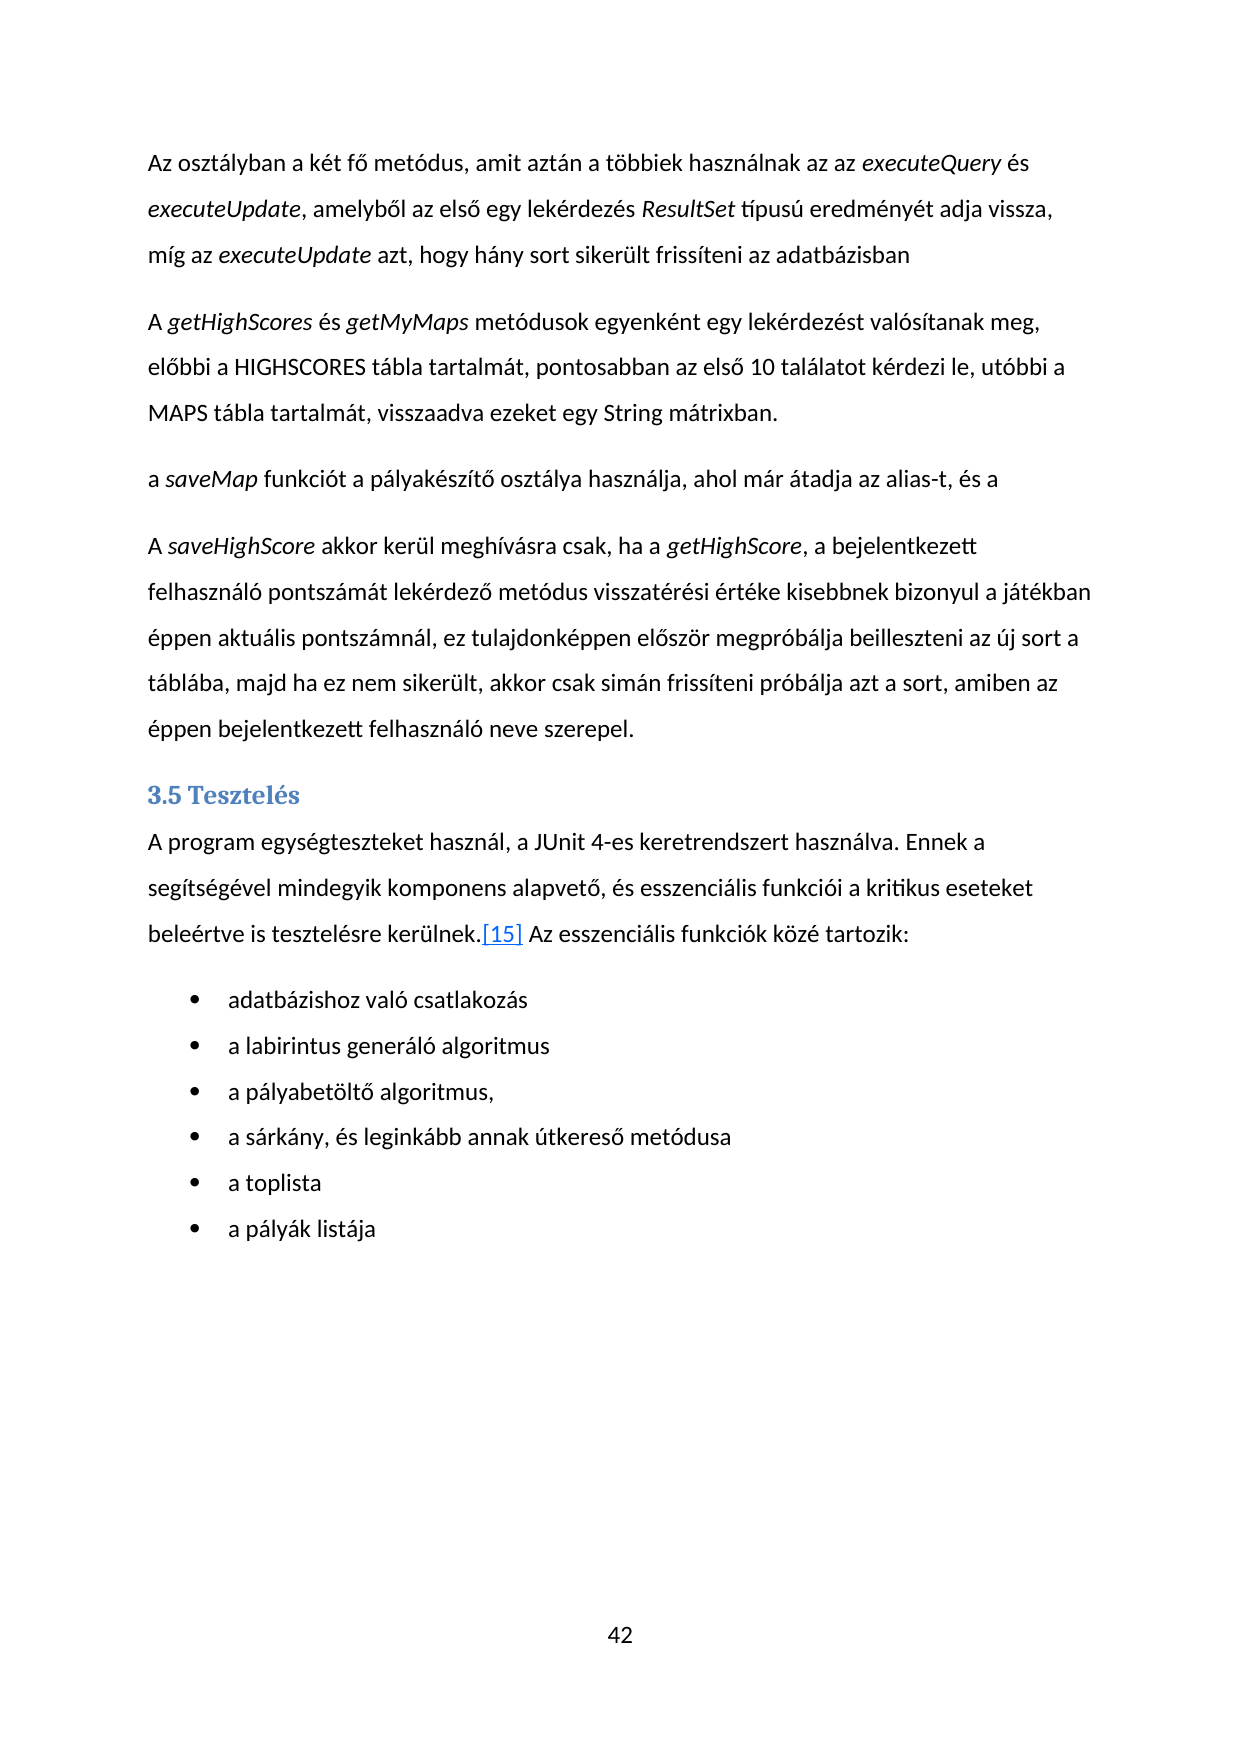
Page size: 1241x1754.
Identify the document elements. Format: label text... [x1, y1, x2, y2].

list a labirintus generáló algoritmus [190, 1030, 1093, 1061]
list a toplista [190, 1167, 1093, 1198]
list adatbázishoz való csatlakozás [190, 984, 1093, 1015]
list a sárkány, és leginkább annak útkereső metódusa [190, 1122, 1093, 1152]
text a saveMap funkciót a pályakészítő osztálya használja, ahol már átadja az alias-t, és a [148, 464, 1093, 494]
list a pályák listája [190, 1213, 1093, 1243]
text A getHighScores és getMyMaps metódusok egyenként egy lekérdezést valósítanak meg, előbbi a HIGHSCORES tábla tartalmát, pontosabban az első 10 találatot kérdezi le, utóbbi a MAPS tábla tartalmát, visszaadva ezeket egy String mátrixban. [148, 306, 1093, 428]
subtitle 3.5 Tesztelés [148, 780, 1093, 811]
text A program egységteszteket használ, a JUnit 4-es keretrendszert használva. Ennek a segítségével mindegyik komponens alapvető, és esszenciális funkciói a kritikus eseteket beleértve is tesztelésre kerülnek.[15] Az esszenciális funkciók közé tartozik: [148, 826, 1093, 948]
text A saveHighScore akkor kerül meghívásra csak, ha a getHighScore, a bejelentkezett felhasználó pontszámát lekérdező metódus visszatérési értéke kisebbnek bizonyul a játékban éppen aktuális pontszámnál, ez tulajdonképpen először megpróbálja beilleszteni az új sort a táblába, majd ha ez nem sikerült, akkor csak simán frissíteni próbálja azt a sort, amiben az éppen bejelentkezett felhasználó neve szerepel. [148, 530, 1093, 744]
text Az osztályban a két fő metódus, amit aztán a többiek használnak az az executeQuery és executeUpdate, amelyből az első egy lekérdezés ResultSet típusú eredményét adja vissza, míg az executeUpdate azt, hogy hány sort sikerült frissíteni az adatbázisban [148, 148, 1093, 269]
list a pályabetöltő algoritmus, [190, 1076, 1093, 1106]
